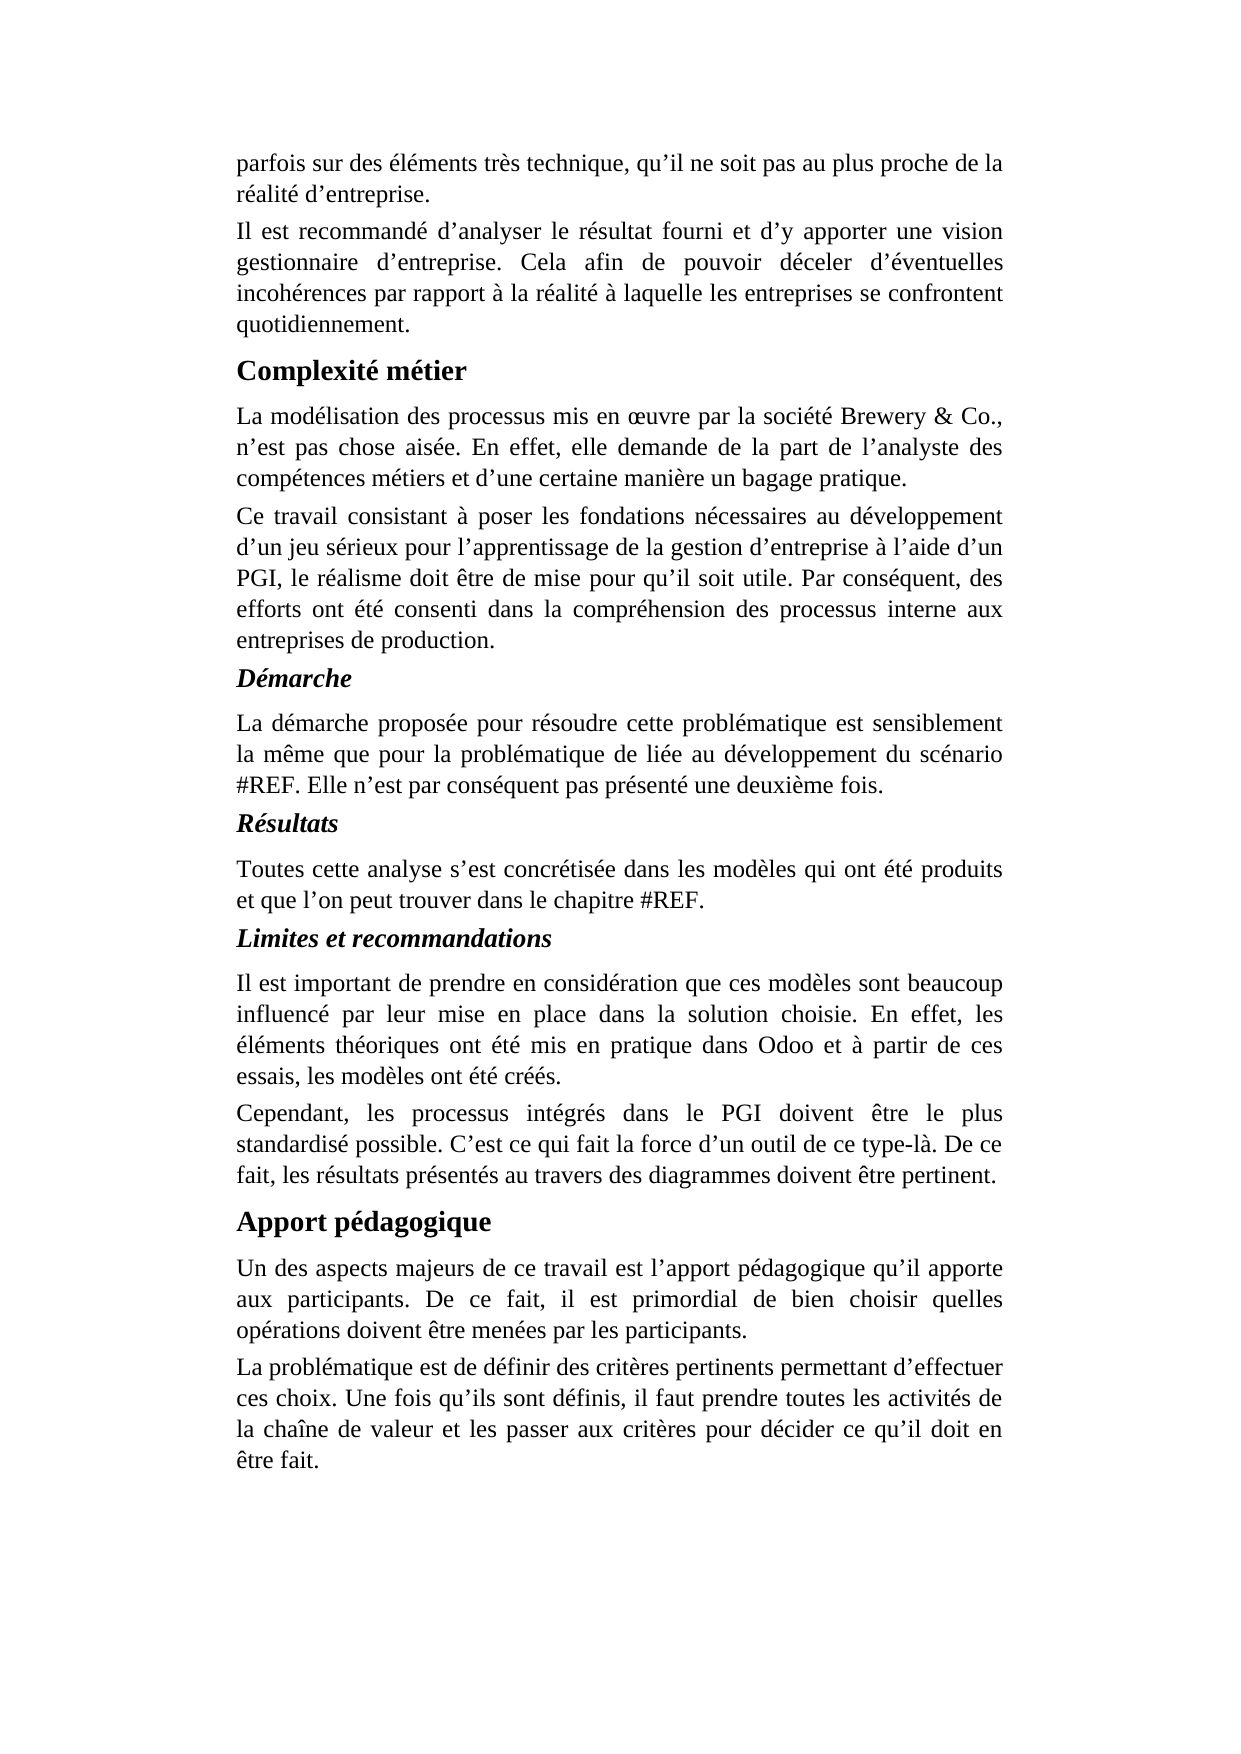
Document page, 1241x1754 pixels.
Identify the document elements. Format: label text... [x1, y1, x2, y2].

text Il est important de prendre en considération que ces modèles sont beaucoup influencé par leur mise en place dans la solution choisie. En effet, les éléments théoriques ont été mis en pratique dans Odoo et à partir de ces essais, les modèles ont été créés. [236, 968, 1004, 1090]
text Complexité métier [236, 353, 1004, 386]
text Résultats [236, 808, 1004, 839]
text Cependant, les processus intégrés dans le PGI doivent être le plus standardisé possible. C’est ce qui fait la force d’un outil de ce type-là. De ce fait, les résultats présentés au travers des diagrammes doivent être pertinent. [236, 1098, 1004, 1189]
text Limites et recommandations [236, 922, 1004, 953]
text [236, 148, 1004, 207]
text La problématique est de définir des critères pertinents permettant d’effectuer ces choix. Une fois qu’ils sont définis, il faut prendre toutes les activités de la chaîne de valeur et les passer aux critères pour décider ce qu’il doit en être fait. [236, 1352, 1004, 1474]
text La modélisation des processus mis en œuvre par la société Brewery & Co., n’est pas chose aisée. En effet, elle demande de la part de l’analyste des compétences métiers et d’une certaine manière un bagage pratique. [236, 401, 1004, 492]
text Un des aspects majeurs de ce travail est l’apport pédagogique qu’il apporte aux participants. De ce fait, il est primordial de bien choisir quelles opérations doivent être menées par les participants. [236, 1253, 1004, 1343]
text Toutes cette analyse s’est concrétisée dans les modèles qui ont été produits et que l’on peut trouver dans le chapitre #REF. [236, 854, 1004, 913]
text Apport pédagogique [236, 1204, 1004, 1238]
text Ce travail consistant à poser les fondations nécessaires au développement d’un jeu sérieux pour l’apprentissage de la gestion d’entreprise à l’aide d’un PGI, le réalisme doit être de mise pour qu’il soit utile. Par conséquent, des efforts ont été consenti dans la compréhension des processus interne aux entreprises de production. [236, 501, 1004, 654]
text La démarche proposée pour résoudre cette problématique est sensiblement la même que pour la problématique de liée au développement du scénario #REF. Elle n’est par conséquent pas présenté une deuxième fois. [236, 708, 1004, 799]
text Il est recommandé d’analyser le résultat fourni et d’y apporter une vision gestionnaire d’entreprise. Cela afin de pouvoir déceler d’éventuelles incohérences par rapport à la réalité à laquelle les entreprises se confrontent quotidiennement. [236, 216, 1004, 338]
text Démarche [236, 662, 1004, 693]
